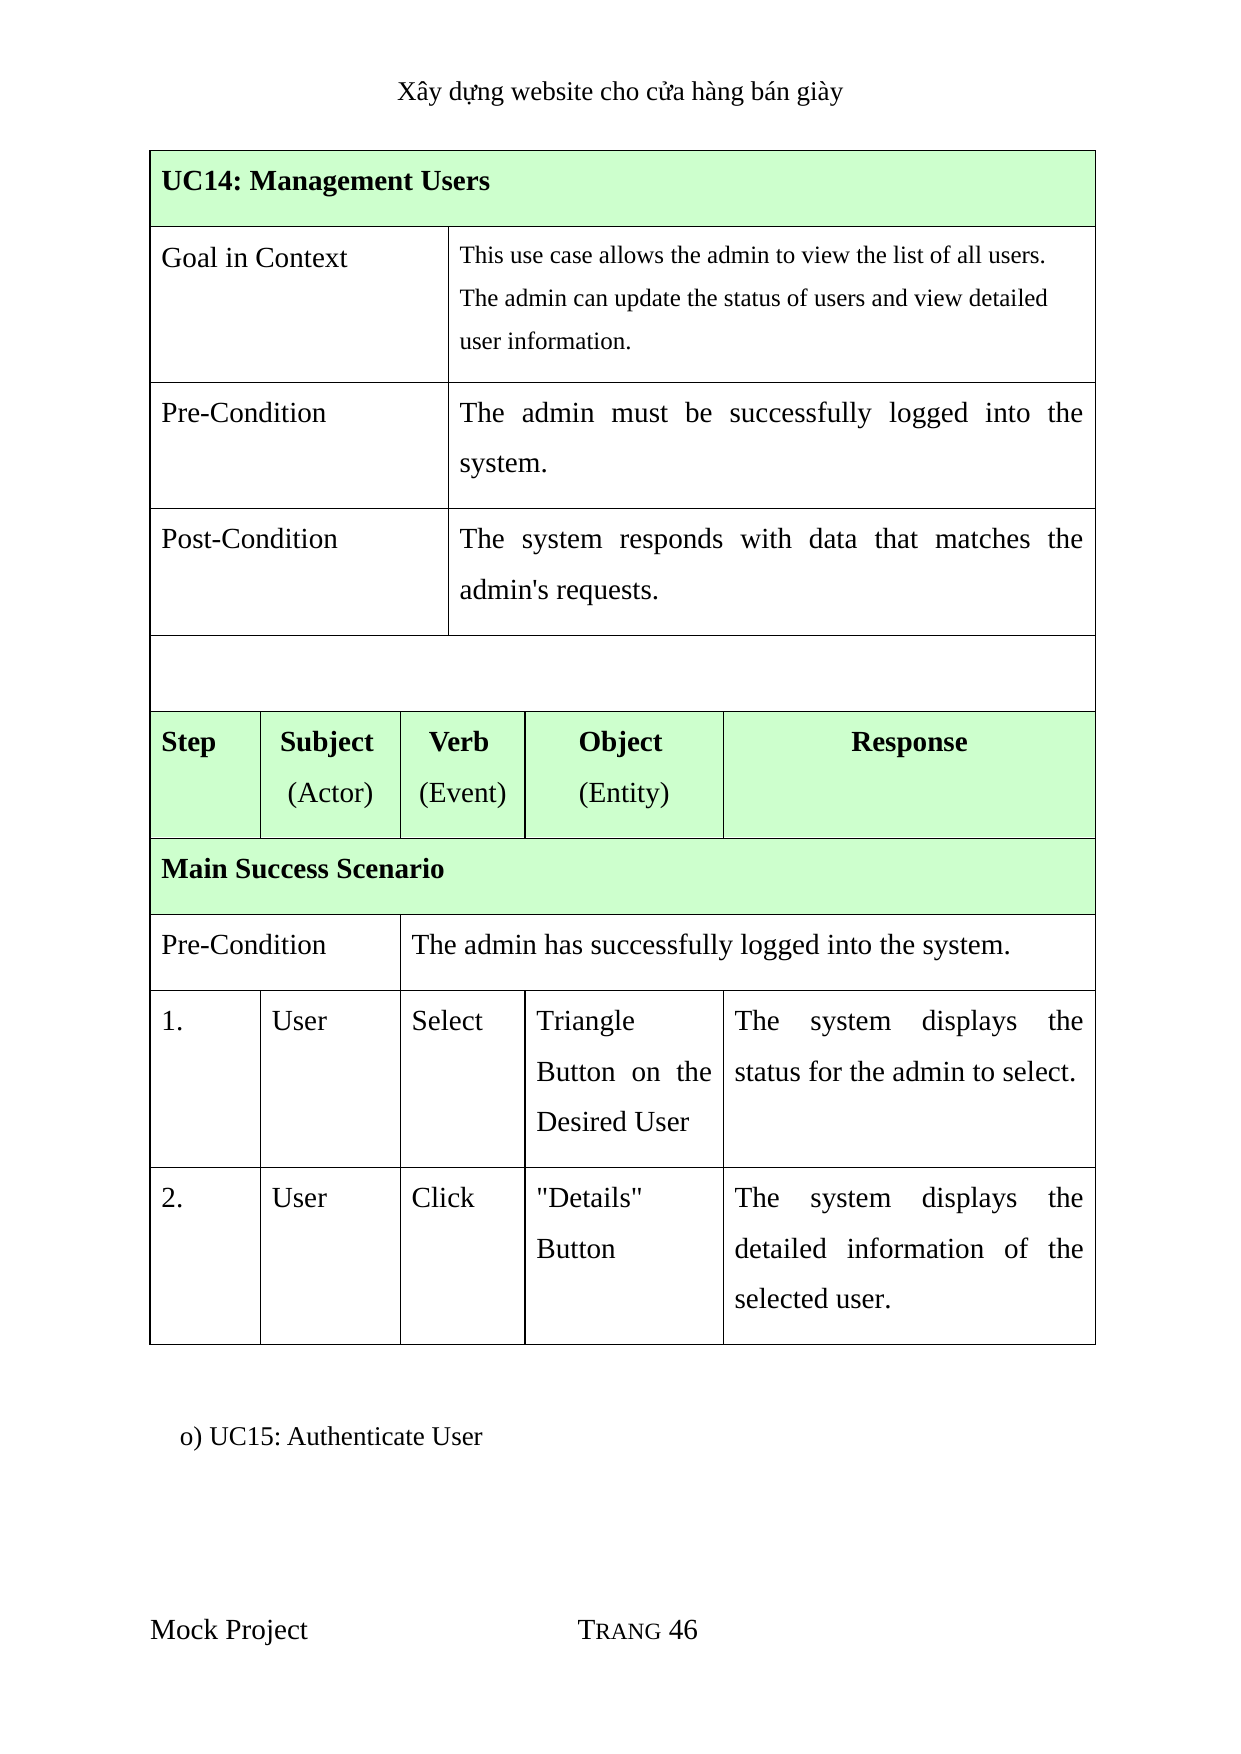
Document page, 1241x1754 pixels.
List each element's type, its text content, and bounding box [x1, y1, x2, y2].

table_cell Click [401, 1168, 524, 1344]
table_cell The system displays the status for the admin to select. [724, 991, 1095, 1167]
table_cell User [261, 991, 400, 1167]
table_cell Response [724, 712, 1095, 837]
table_cell Pre-Condition [151, 915, 400, 990]
table_cell The system responds with data that matches the admin's requests. [449, 509, 1095, 635]
table_cell The system displays the detailed information of the selected user. [724, 1168, 1095, 1344]
table_cell Goal in Context [151, 227, 448, 382]
table_cell Object (Entity) [526, 712, 723, 837]
table_cell The admin has successfully logged into the system. [401, 915, 1095, 990]
table_cell The admin must be successfully logged into the system. [449, 383, 1095, 508]
table_cell User [261, 1168, 400, 1344]
table_cell Subject (Actor) [261, 712, 400, 837]
table_cell [151, 636, 1095, 711]
table_cell 1. [151, 991, 260, 1167]
table_cell Post-Condition [151, 509, 448, 635]
table_cell 2. [151, 1168, 260, 1344]
table_cell Triangle Button on the Desired User [526, 991, 723, 1167]
table_cell "Details" Button [526, 1168, 723, 1344]
list UC15: Authenticate User [179, 1420, 1090, 1451]
table_header UC14: Management Users [151, 151, 1095, 226]
table_cell Verb (Event) [401, 712, 524, 837]
table_cell Pre-Condition [151, 383, 448, 508]
table_cell Main Success Scenario [151, 839, 1095, 914]
table_cell Step [151, 712, 260, 837]
table_cell This use case allows the admin to view the list of all users. The admin can update the status of users and view detailed user information. [449, 227, 1095, 382]
table_cell Select [401, 991, 524, 1167]
